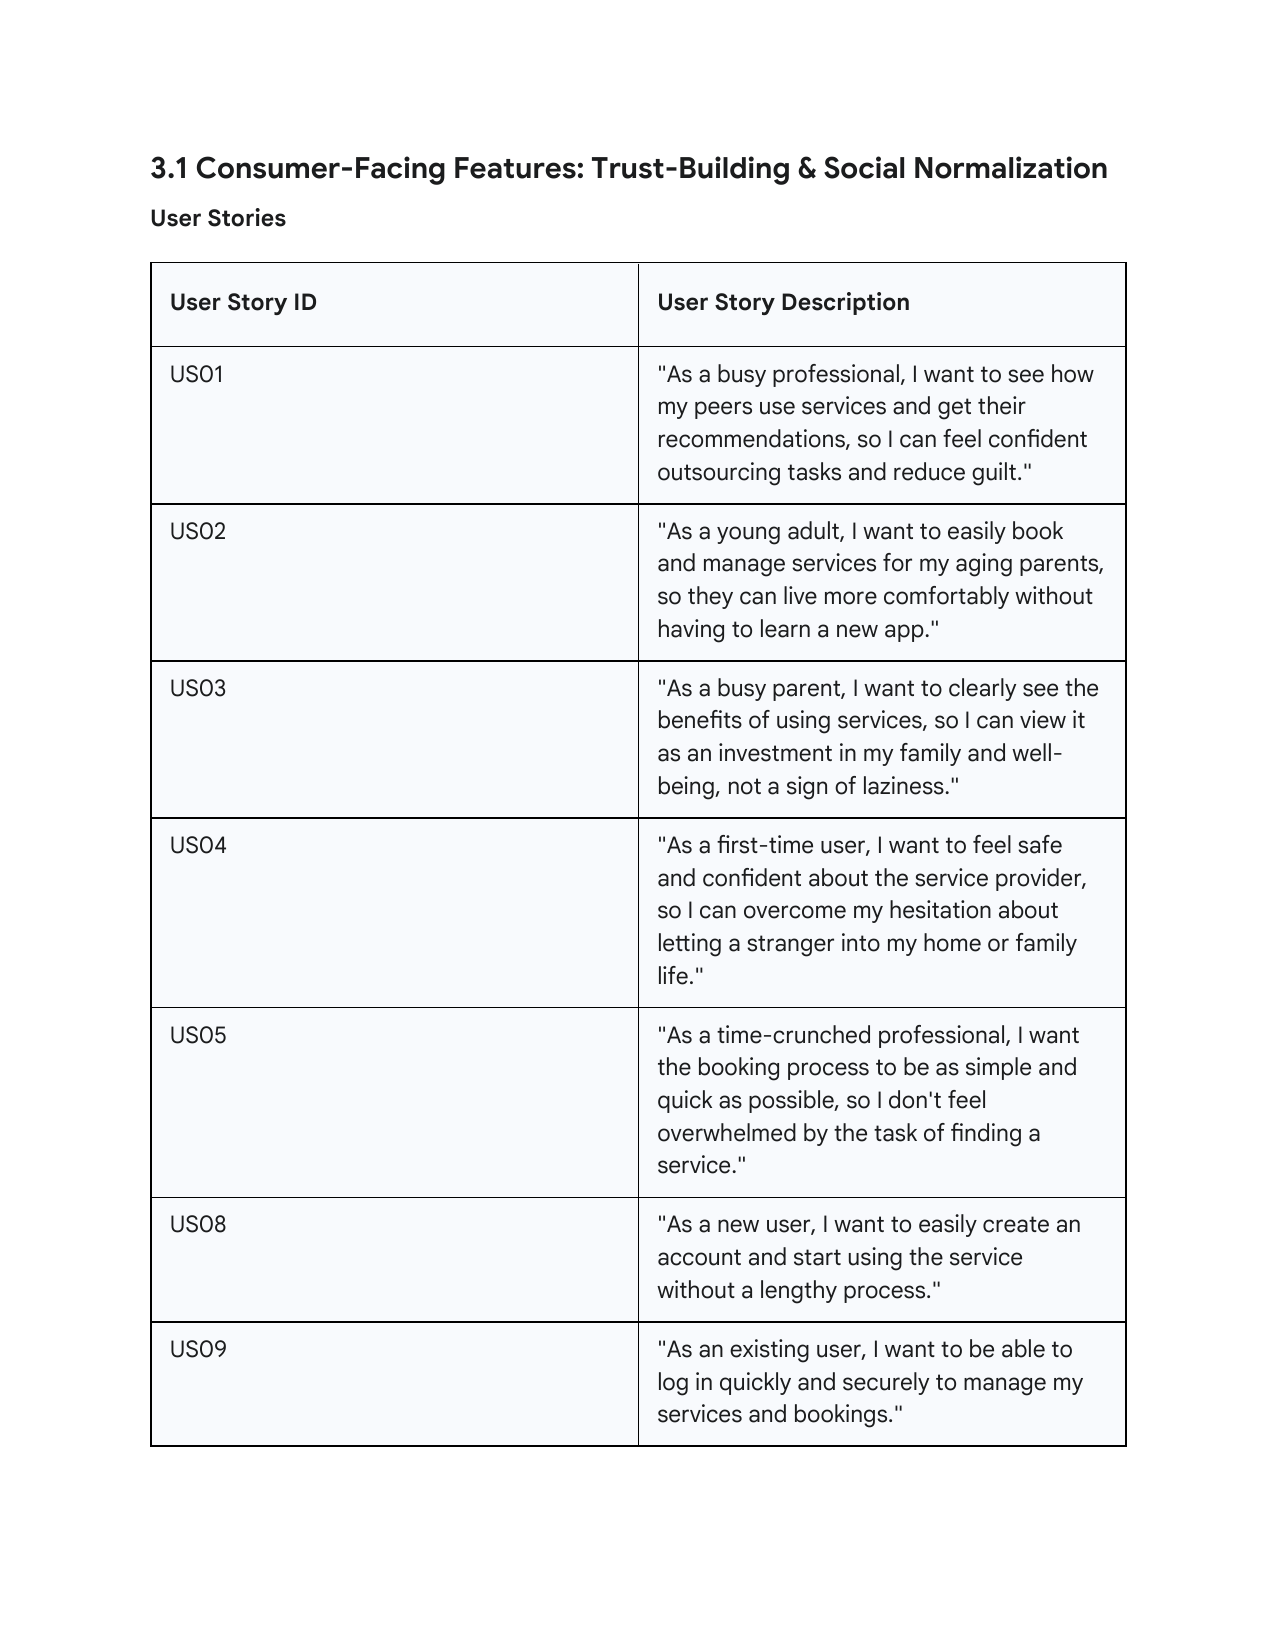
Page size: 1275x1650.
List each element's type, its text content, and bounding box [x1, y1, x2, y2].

table_cell US09 [152, 1323, 638, 1445]
table_cell US03 [152, 662, 638, 817]
table_cell "As a busy professional, I want to see how my peers use services and get their recommendations, so I can feel confident outsourcing tasks and reduce guilt." [639, 347, 1125, 503]
table_cell US08 [152, 1198, 638, 1321]
table_cell US05 [152, 1008, 638, 1197]
subtitle 3.1 Consumer-Facing Features: Trust-Building & Social Normalization [150, 150, 1125, 187]
table_cell "As an existing user, I want to be able to log in quickly and securely to manage my services and bookings." [639, 1323, 1125, 1445]
table_cell "As a busy parent, I want to clearly see the benefits of using services, so I can view it as an investment in my family and well-being, not a sign of laziness." [639, 662, 1125, 817]
table_cell "As a new user, I want to easily create an account and start using the service without a lengthy process." [639, 1198, 1125, 1321]
table_cell US04 [152, 819, 638, 1007]
table_cell US01 [152, 347, 638, 503]
text User Stories [150, 204, 1125, 233]
table_cell "As a young adult, I want to easily book and manage services for my aging parents, so they can live more comfortably without having to learn a new app." [639, 505, 1125, 660]
table_cell US02 [152, 505, 638, 660]
table_header User Story Description [639, 263, 1125, 346]
table_cell "As a time-crunched professional, I want the booking process to be as simple and quick as possible, so I don't feel overwhelmed by the task of finding a service." [639, 1008, 1125, 1197]
table_cell "As a first-time user, I want to feel safe and confident about the service provider, so I can overcome my hesitation about letting a stranger into my home or family life." [639, 819, 1125, 1007]
table_header User Story ID [152, 263, 638, 346]
